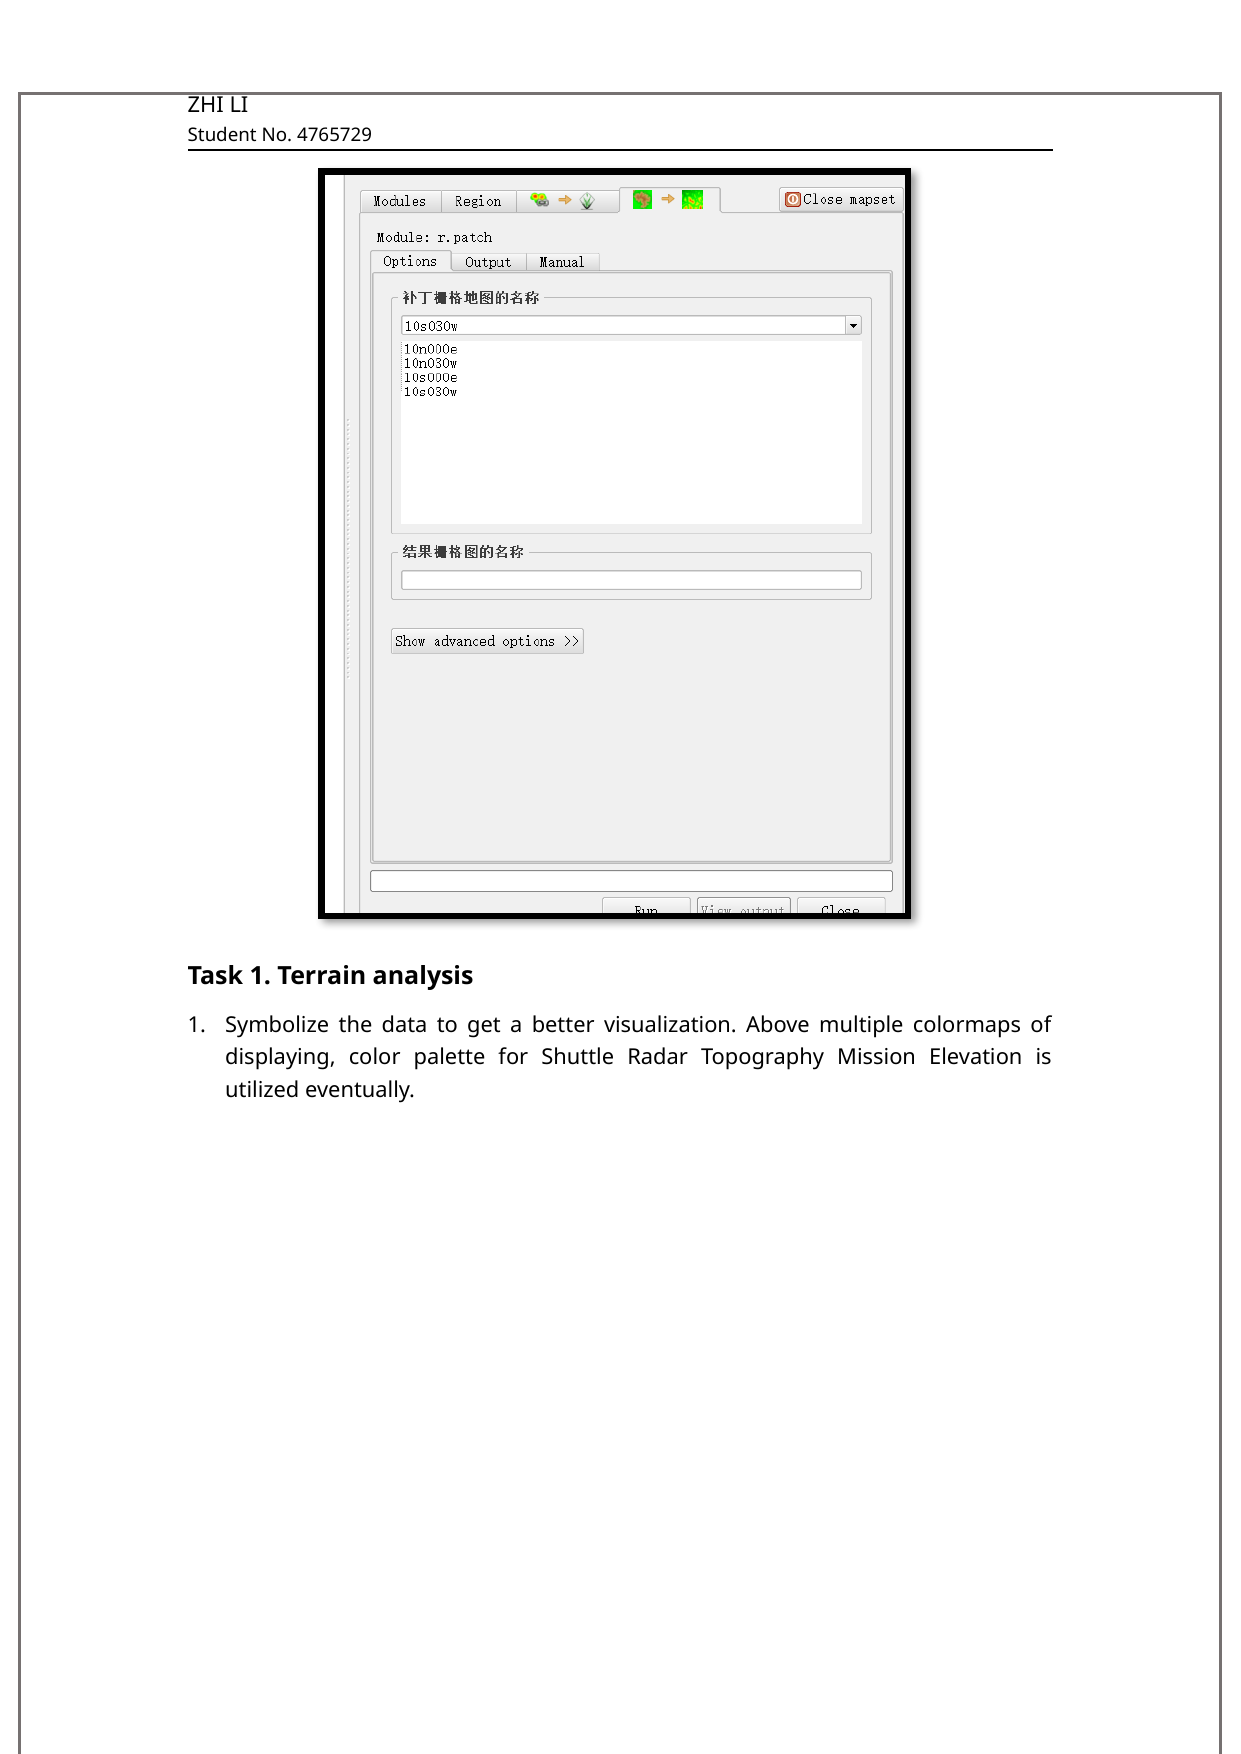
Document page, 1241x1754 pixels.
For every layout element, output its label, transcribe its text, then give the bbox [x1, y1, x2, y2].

text Task 1. Terrain analysis [187, 942, 1053, 1007]
picture [325, 175, 905, 913]
list Symbolize the data to get a better visualization. Above multiple colormaps of displaying, color palette for Shuttle Radar Topography Mission Elevation is utilized eventually. [187, 1007, 1053, 1105]
